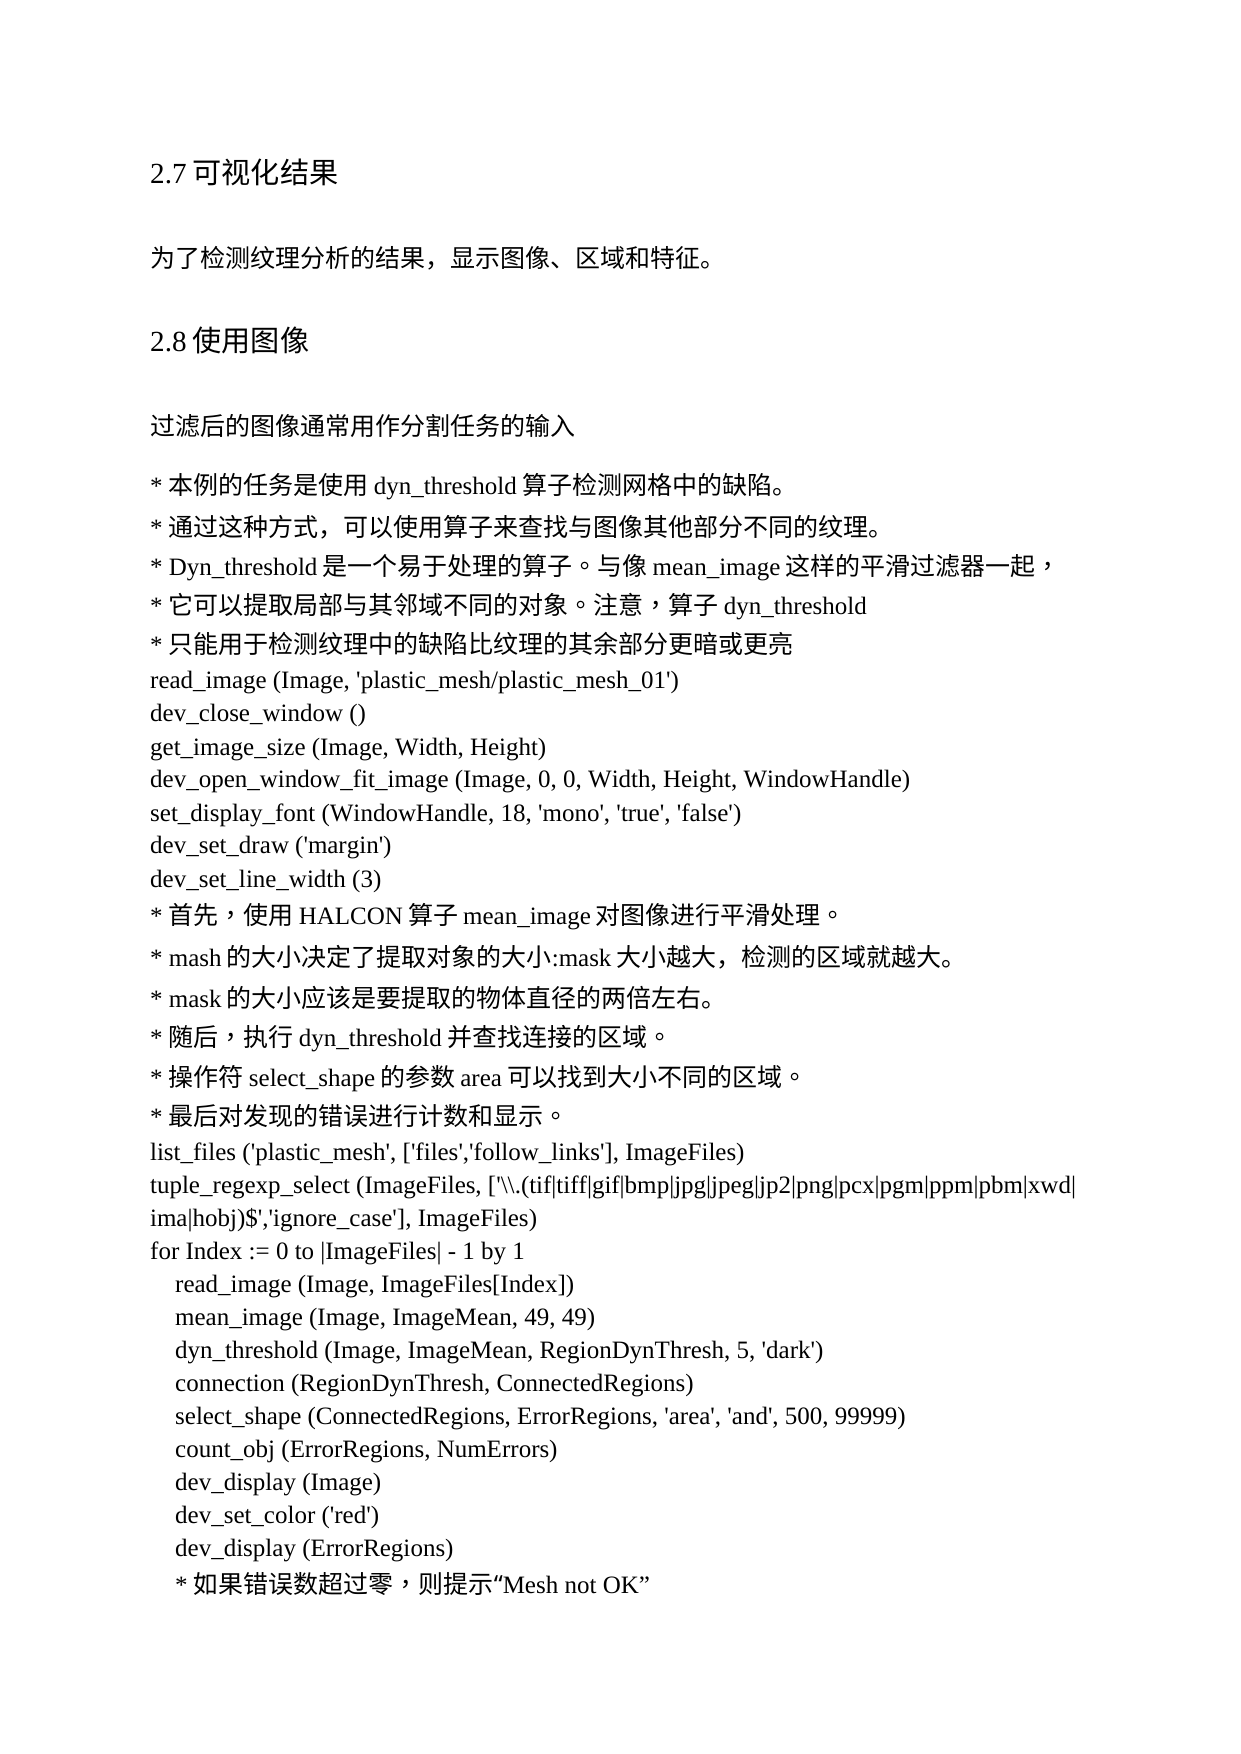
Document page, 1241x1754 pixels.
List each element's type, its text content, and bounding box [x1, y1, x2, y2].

text 为了检测纹理分析的结果，显示图像、区域和特征。 [150, 238, 1090, 275]
subtitle 2.8使用图像 [150, 318, 1090, 360]
text 过滤后的图像通常用作分割任务的输入 [150, 406, 1090, 442]
subtitle 2.7可视化结果 [150, 150, 1090, 192]
